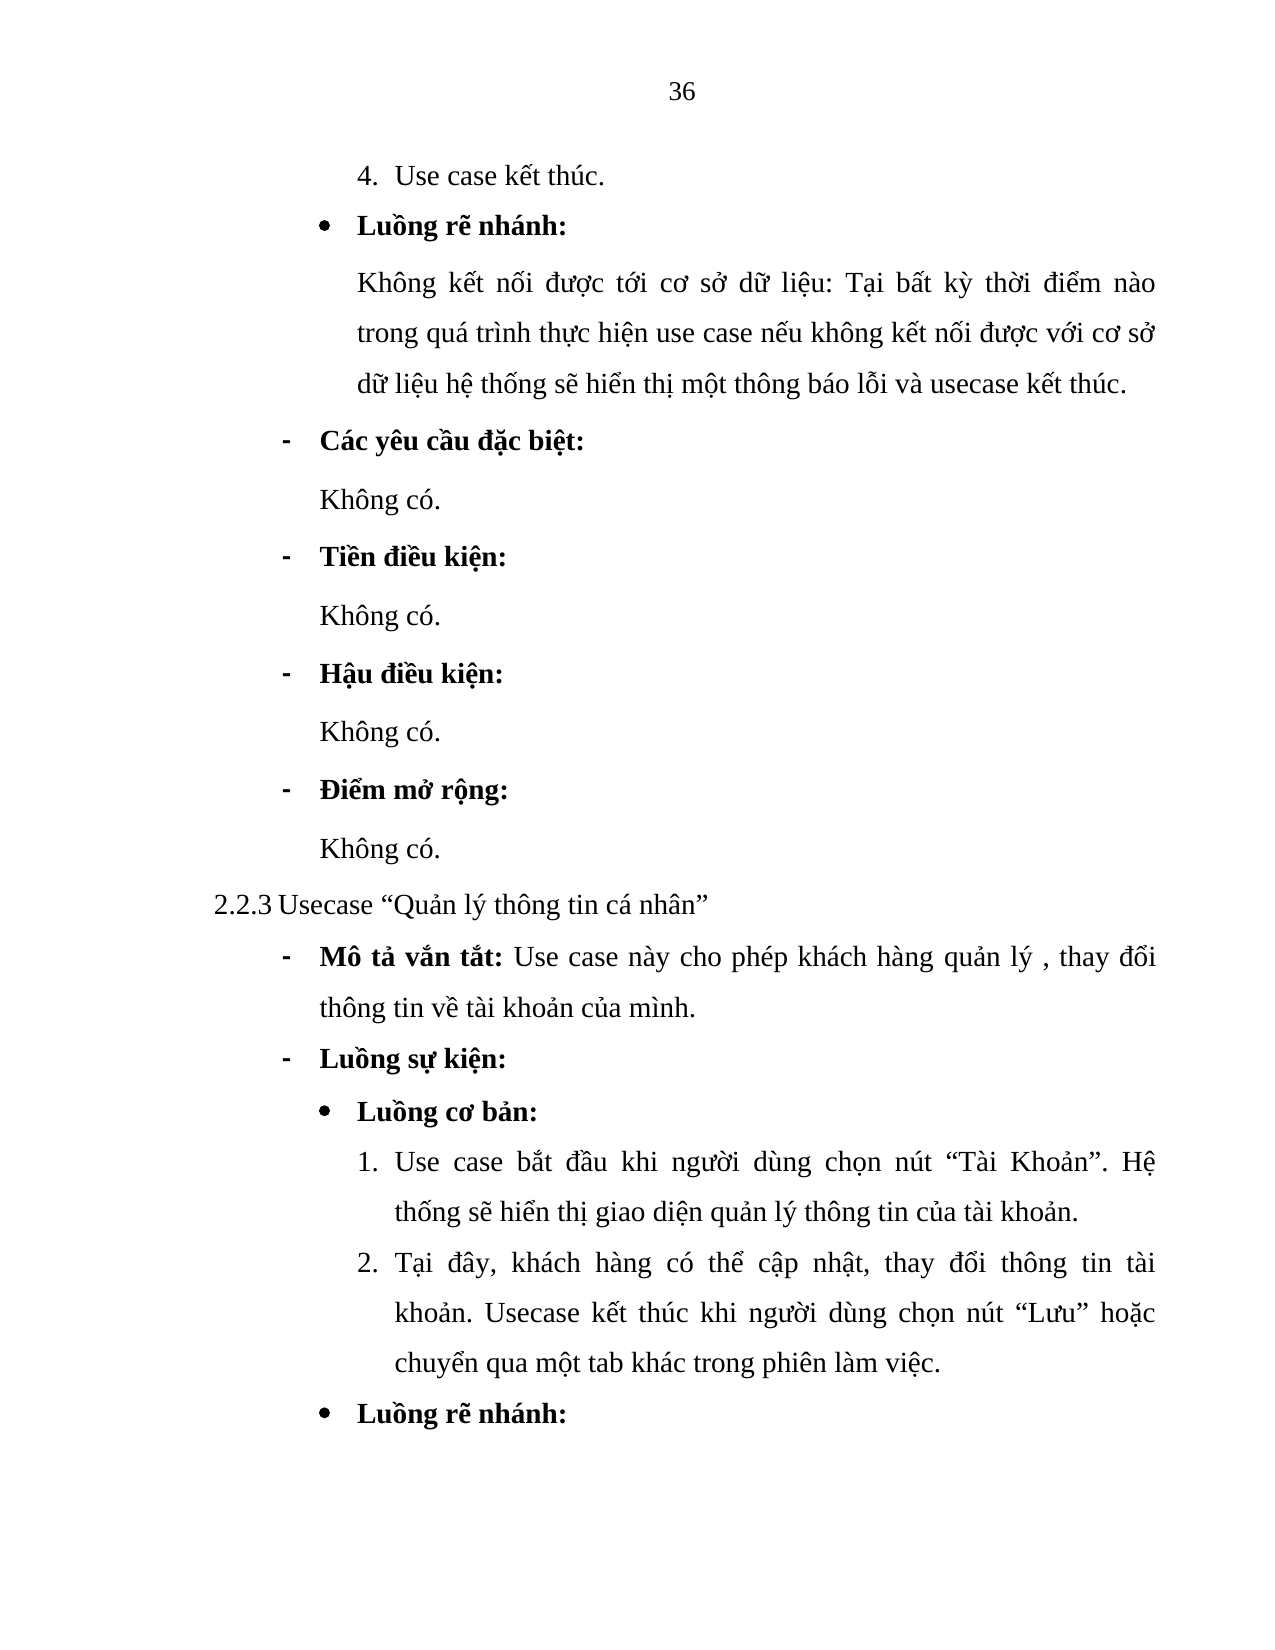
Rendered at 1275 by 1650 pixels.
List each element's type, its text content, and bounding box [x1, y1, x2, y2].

text Không có. [319, 482, 1169, 516]
text Không có. [319, 598, 1169, 632]
list Luồng rẽ nhánh: [319, 1396, 1157, 1429]
list Use case bắt đầu khi người dùng chọn nút “Tài Khoản”. Hệ thống sẽ hiển thị giao diện quản lý thông tin của tài khoản. [357, 1144, 1157, 1228]
list Hậu điều kiện: [282, 655, 1157, 690]
list Luồng sự kiện: [282, 1040, 1157, 1076]
list Các yêu cầu đặc biệt: [282, 422, 1157, 458]
list Tại đây, khách hàng có thể cập nhật, thay đổi thông tin tài khoản. Usecase kết thúc khi người dùng chọn nút “Lưu” hoặc chuyển qua một tab khác trong phiên làm việc. [357, 1245, 1157, 1379]
list Usecase “Quản lý thông tin cá nhân” [214, 887, 1157, 921]
list Tiền điều kiện: [282, 538, 1157, 574]
list Điểm mở rộng: [282, 771, 1157, 807]
text Không có. [319, 831, 1169, 864]
list Luồng rẽ nhánh: [319, 208, 1157, 242]
list Use case kết thúc. [357, 158, 1157, 192]
list Mô tả vắn tắt: Use case này cho phép khách hàng quản lý , thay đổi thông tin về tài khoản của mình. [282, 938, 1157, 1023]
text Không kết nối được tới cơ sở dữ liệu: Tại bất kỳ thời điểm nào trong quá trình thực hiện use case nếu không kết nối được với cơ sở dữ liệu hệ thống sẽ hiển thị một thông báo lỗi và usecase kết thúc. [357, 265, 1157, 399]
text Không có. [319, 714, 1169, 748]
list Luồng cơ bản: [319, 1094, 1157, 1127]
